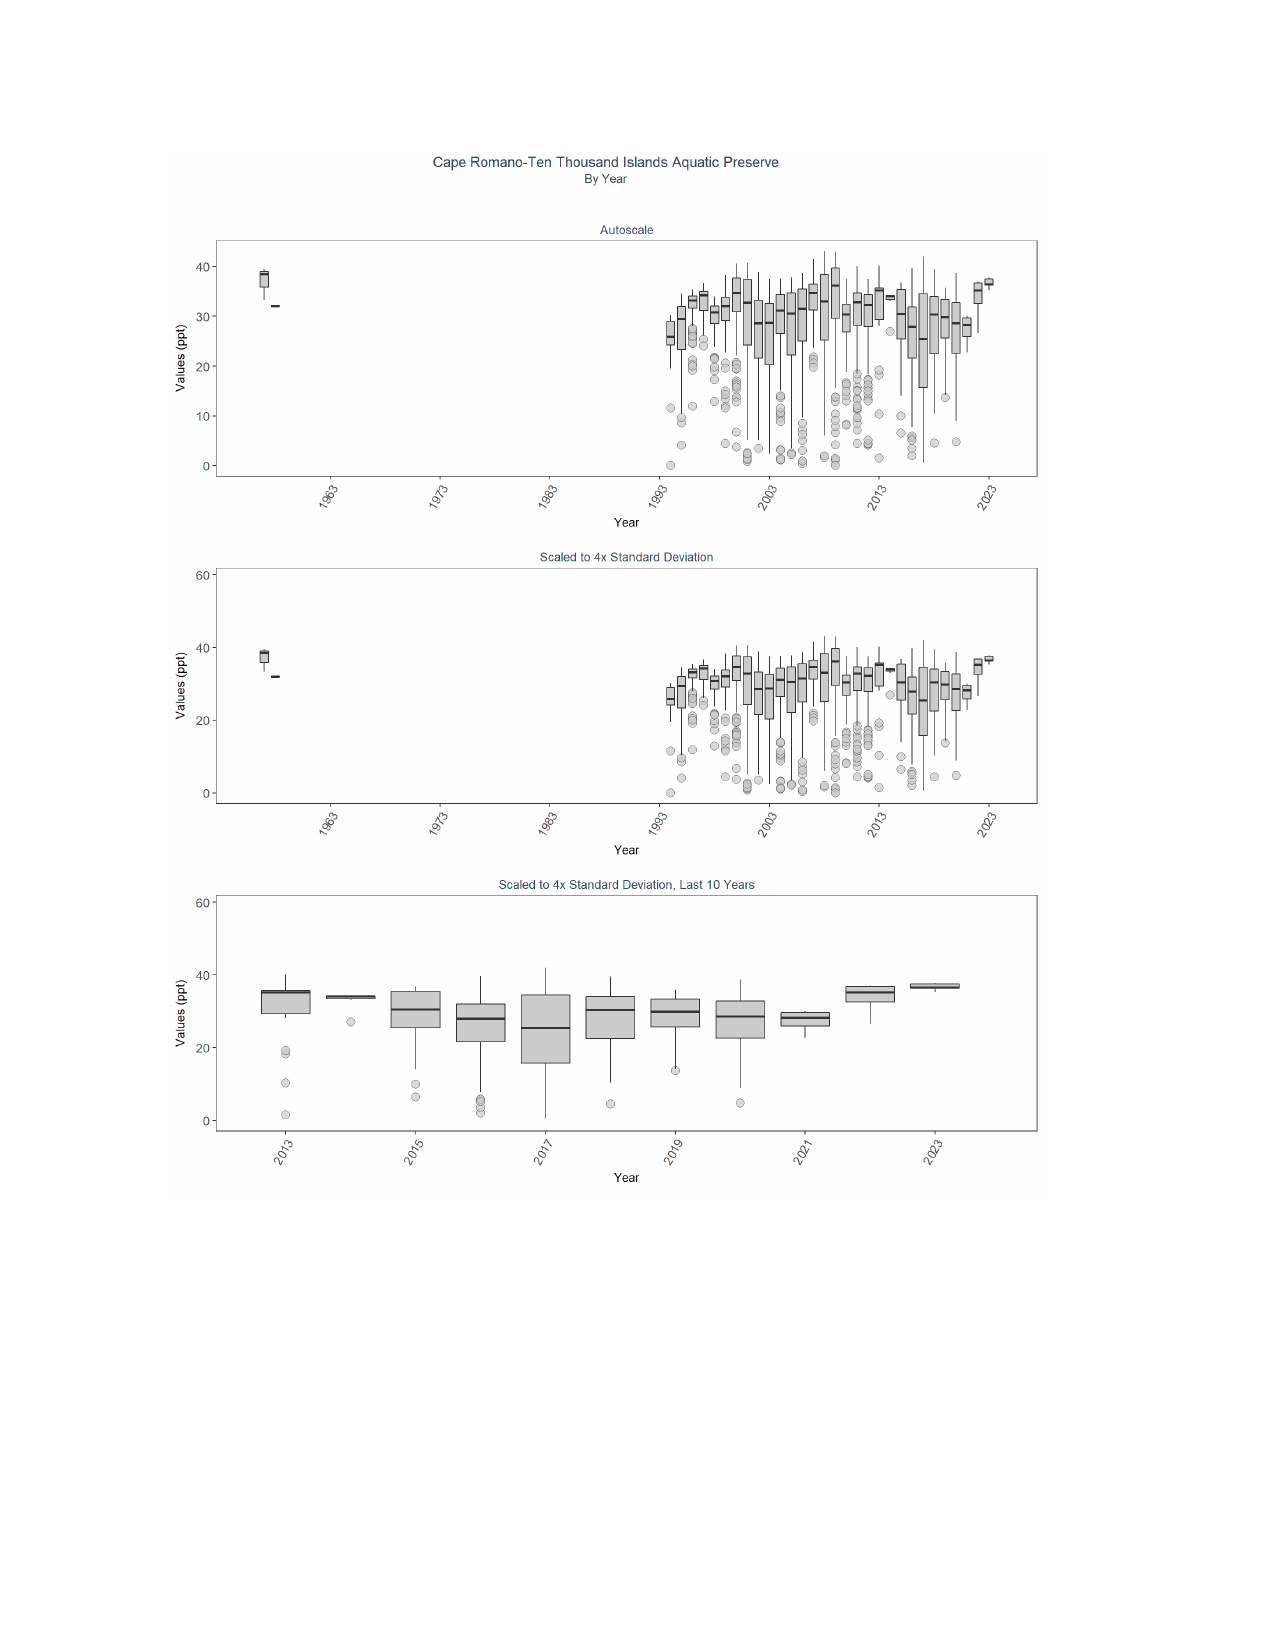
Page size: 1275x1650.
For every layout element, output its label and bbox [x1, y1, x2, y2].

picture [168, 150, 1044, 1200]
